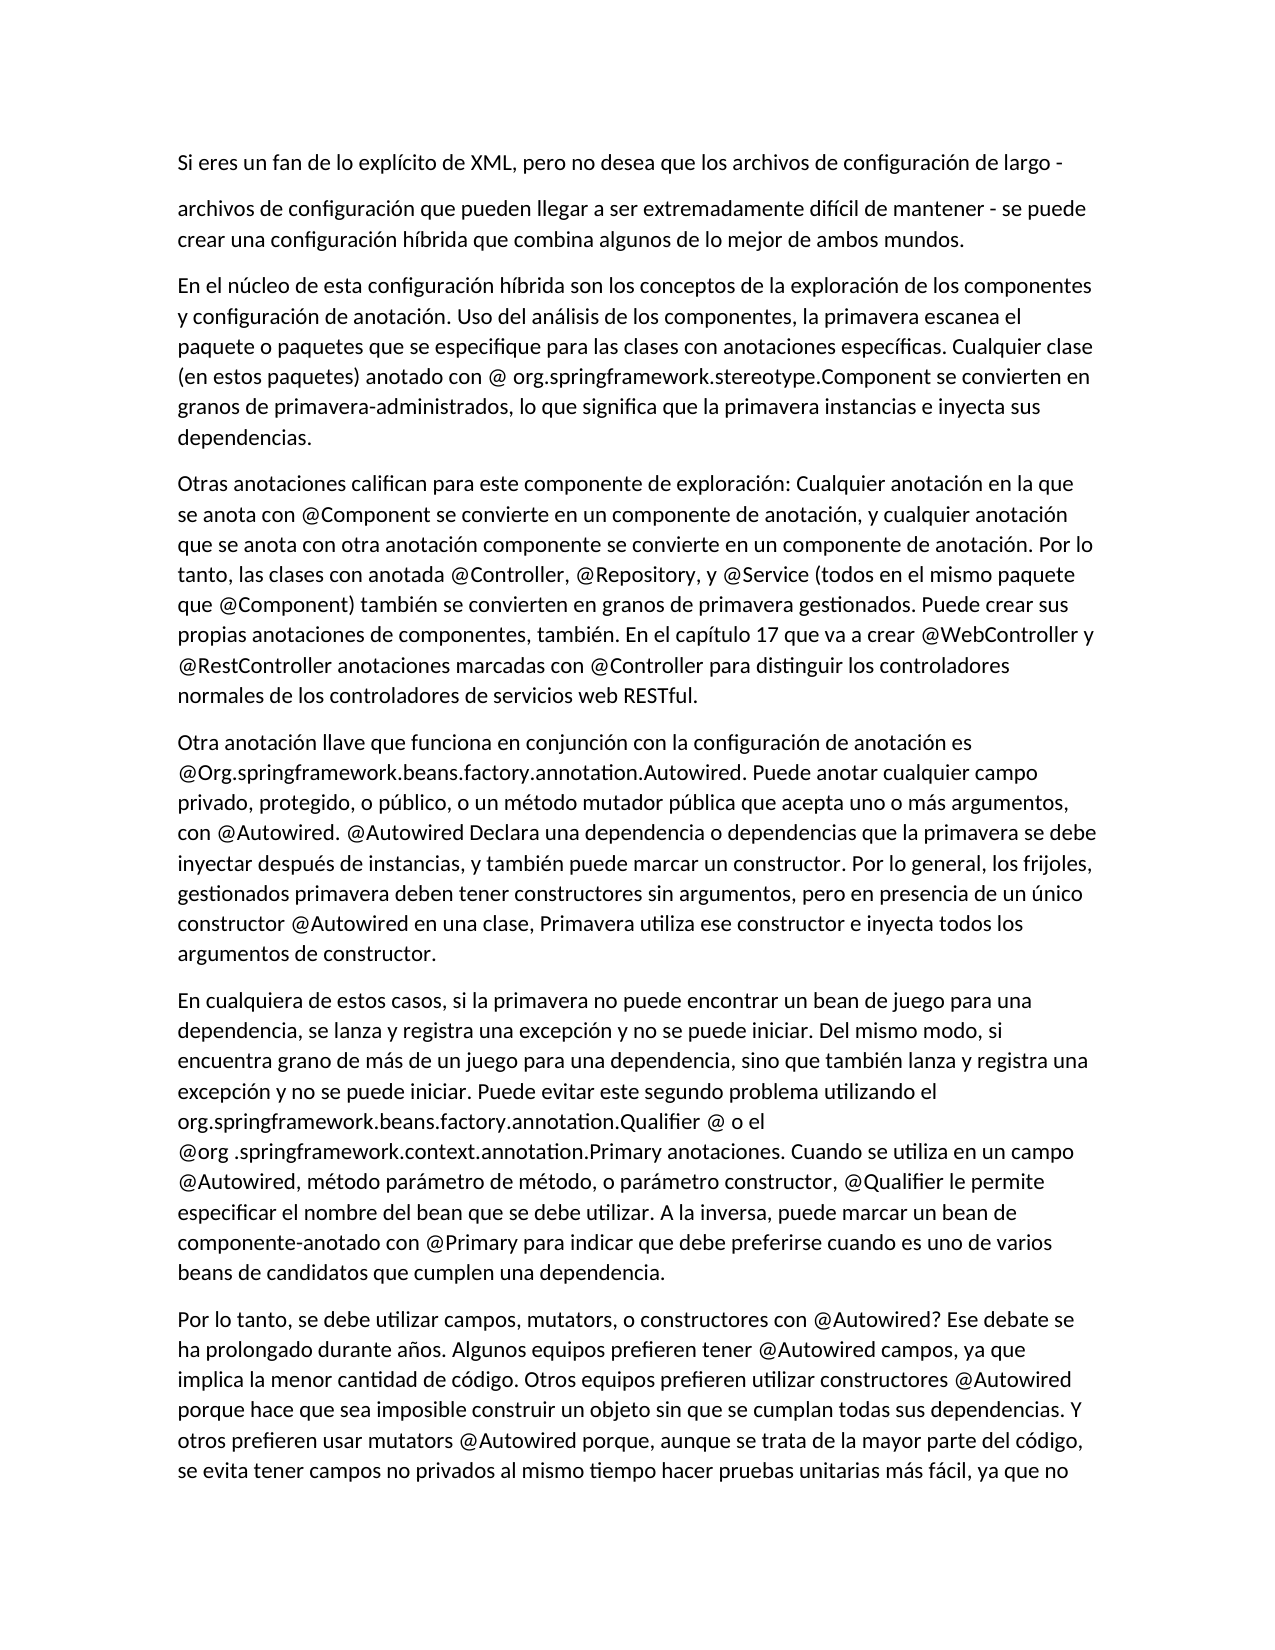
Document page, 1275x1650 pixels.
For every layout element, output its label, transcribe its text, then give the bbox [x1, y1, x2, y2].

text archivos de configuración que pueden llegar a ser extremadamente difícil de mantener - se puede crear una configuración híbrida que combina algunos de lo mejor de ambos mundos. [177, 194, 1098, 253]
text Si eres un fan de lo explícito de XML, pero no desea que los archivos de configuración de largo - [177, 148, 1098, 176]
text En cualquiera de estos casos, si la primavera no puede encontrar un bean de juego para una dependencia, se lanza y registra una excepción y no se puede iniciar. Del mismo modo, si encuentra grano de más de un juego para una dependencia, sino que también lanza y registra una excepción y no se puede iniciar. Puede evitar este segundo problema utilizando el org.springframework.beans.factory.annotation.Qualifier @ o el @org .springframework.context.annotation.Primary anotaciones. Cuando se utiliza en un campo @Autowired, método parámetro de método, o parámetro constructor, @Qualifier le permite especificar el nombre del bean que se debe utilizar. A la inversa, puede marcar un bean de componente-anotado con @Primary para indicar que debe preferirse cuando es uno de varios beans de candidatos que cumplen una dependencia. [177, 986, 1098, 1286]
text Otra anotación llave que funciona en conjunción con la configuración de anotación es @Org.springframework.beans.factory.annotation.Autowired. Puede anotar cualquier campo privado, protegido, o público, o un método mutador pública que acepta uno o más argumentos, con @Autowired. @Autowired Declara una dependencia o dependencias que la primavera se debe inyectar después de instancias, y también puede marcar un constructor. Por lo general, los frijoles, gestionados primavera deben tener constructores sin argumentos, pero en presencia de un único constructor @Autowired en una clase, Primavera utiliza ese constructor e inyecta todos los argumentos de constructor. [177, 728, 1098, 967]
text En el núcleo de esta configuración híbrida son los conceptos de la exploración de los componentes y configuración de anotación. Uso del análisis de los componentes, la primavera escanea el paquete o paquetes que se especifique para las clases con anotaciones específicas. Cualquier clase (en estos paquetes) anotado con @ org.springframework.stereotype.Component se convierten en granos de primavera-administrados, lo que significa que la primavera instancias e inyecta sus dependencias. [177, 272, 1098, 451]
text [177, 1305, 1098, 1484]
text Otras anotaciones califican para este componente de exploración: Cualquier anotación en la que se anota con @Component se convierte en un componente de anotación, y cualquier anotación que se anota con otra anotación componente se convierte en un componente de anotación. Por lo tanto, las clases con anotada @Controller, @Repository, y @Service (todos en el mismo paquete que @Component) también se convierten en granos de primavera gestionados. Puede crear sus propias anotaciones de componentes, también. En el capítulo 17 que va a crear @WebController y @RestController anotaciones marcadas con @Controller para distinguir los controladores normales de los controladores de servicios web RESTful. [177, 469, 1098, 709]
